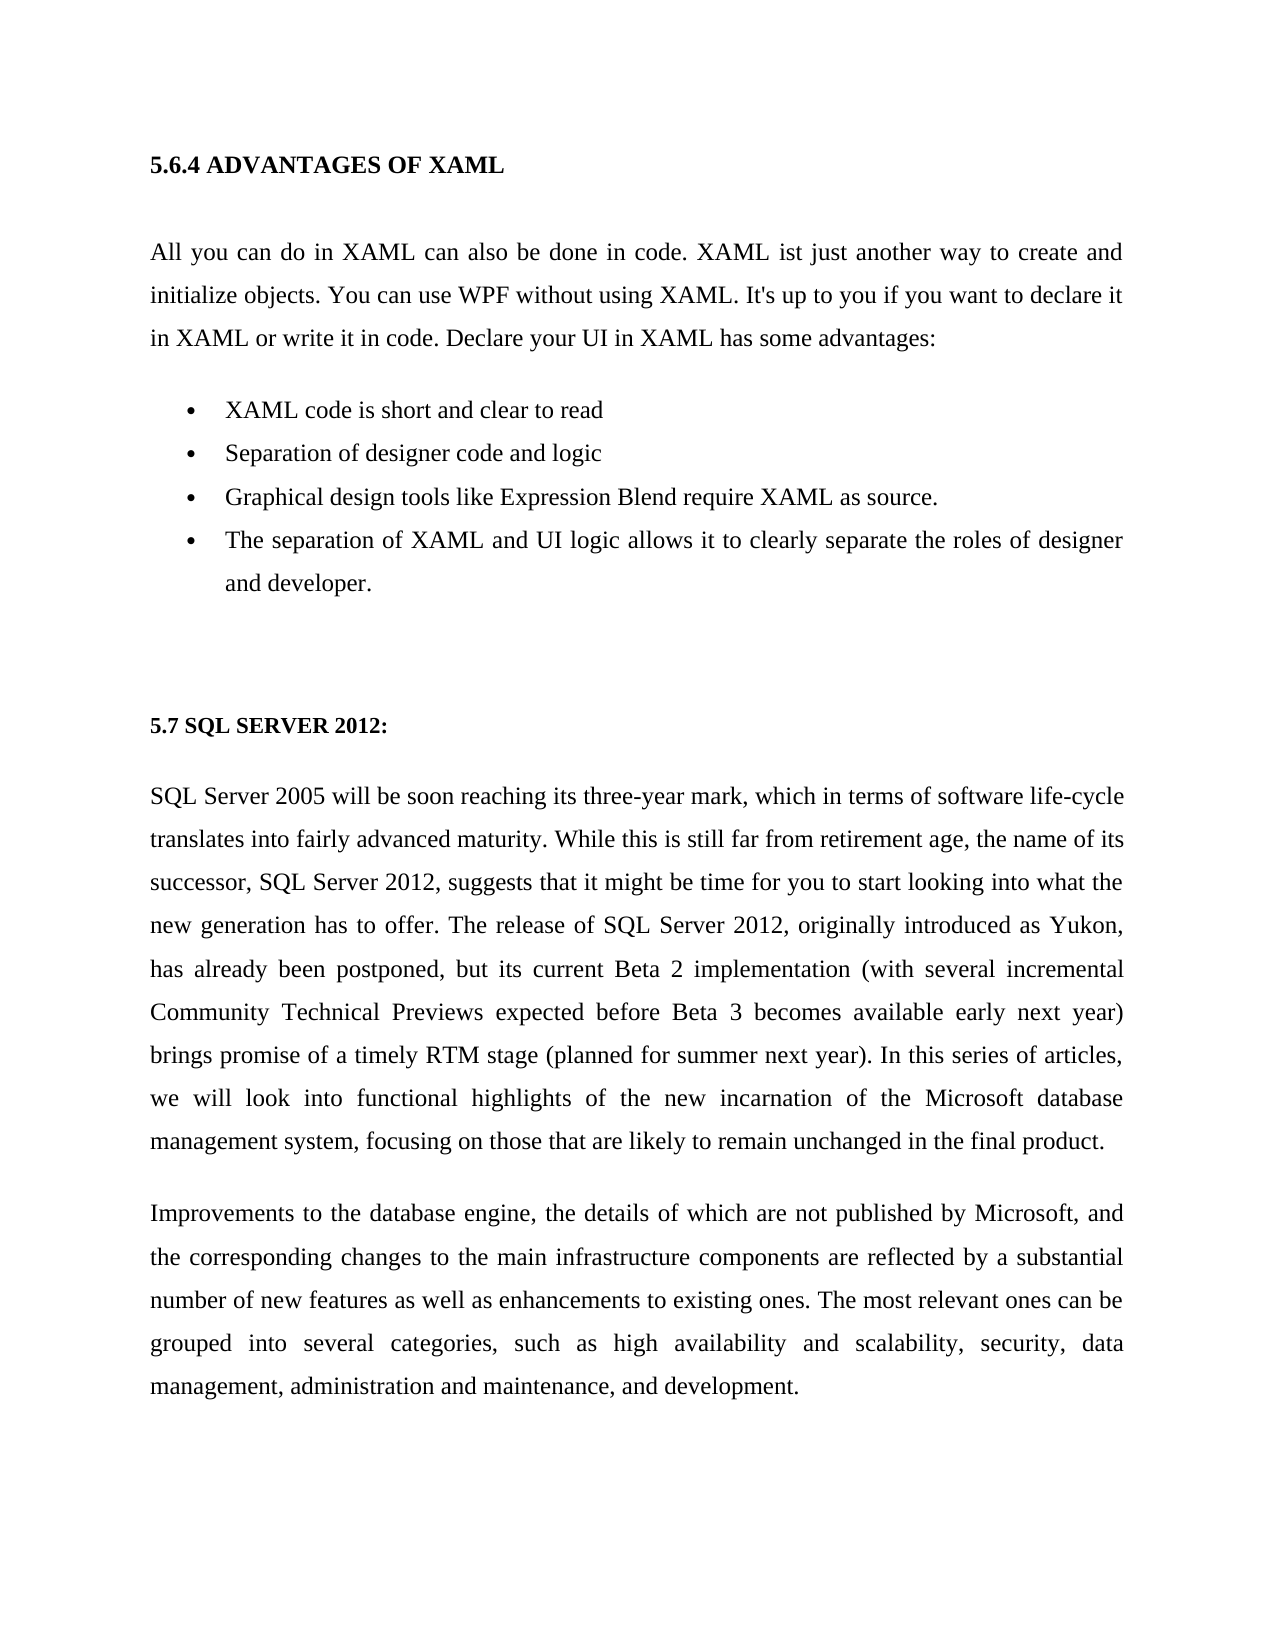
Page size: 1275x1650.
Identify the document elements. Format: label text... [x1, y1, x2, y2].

subtitle 5.6.4 ADVANTAGES OF XAML [150, 150, 1125, 179]
list Separation of designer code and logic [187, 438, 1125, 467]
text Improvements to the database engine, the details of which are not published by Microsoft, and the corresponding changes to the main infrastructure components are reflected by a substantial number of new features as well as enhancements to existing ones. The most relevant ones can be grouped into several categories, such as high availability and scalability, security, data management, administration and maintenance, and development. [150, 1198, 1125, 1400]
text 5.7 SQL SERVER 2012: [150, 712, 1125, 739]
text SQL Server 2005 will be soon reaching its three-year mark, which in terms of software life-cycle translates into fairly advanced maturity. While this is still far from retirement age, the name of its successor, SQL Server 2012, suggests that it might be time for you to start looking into what the new generation has to offer. The release of SQL Server 2012, originally introduced as Yukon, has already been postponed, but its current Beta 2 implementation (with several incremental Community Technical Previews expected before Beta 3 becomes available early next year) brings promise of a timely RTM stage (planned for summer next year). In this series of articles, we will look into functional highlights of the new incarnation of the Microsoft database management system, focusing on those that are likely to remain unchanged in the final product. [150, 781, 1125, 1155]
list Graphical design tools like Expression Blend require XAML as source. [187, 482, 1125, 510]
list XAML code is short and clear to read [187, 395, 1125, 424]
text All you can do in XAML can also be done in code. XAML ist just another way to create and initialize objects. You can use WPF without using XAML. It's up to you if you want to declare it in XAML or write it in code. Declare your UI in XAML has some advantages: [150, 237, 1125, 352]
list The separation of XAML and UI logic allows it to clearly separate the roles of designer and developer. [187, 525, 1125, 597]
